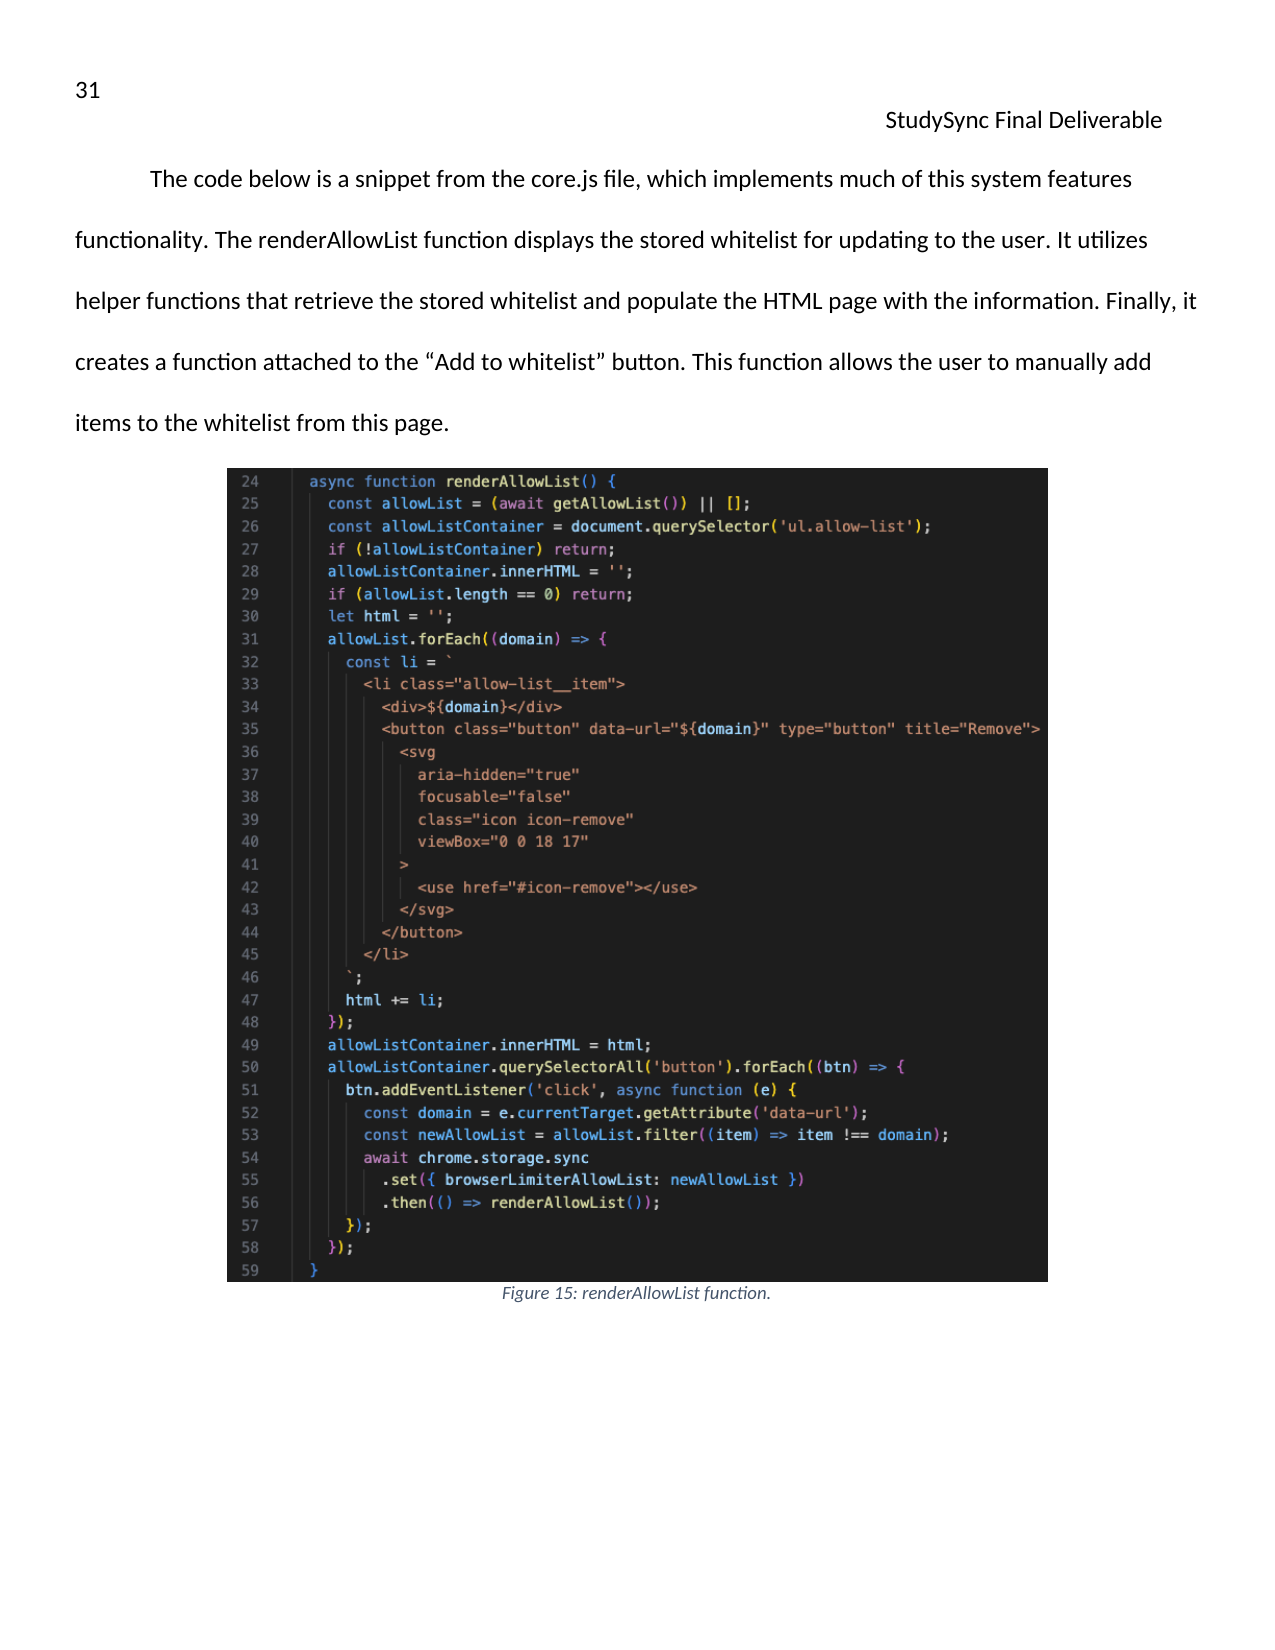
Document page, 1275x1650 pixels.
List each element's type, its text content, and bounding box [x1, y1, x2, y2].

text The code below is a snippet from the core.js file, which implements much of this system features functionality. The renderAllowList function displays the stored whitelist for updating to the user. It utilizes helper functions that retrieve the stored whitelist and populate the HTML page with the information. Finally, it creates a function attached to the “Add to whitelist” button. This function allows the user to manually add items to the whitelist from this page. [75, 163, 1200, 438]
picture [227, 468, 1048, 1282]
text Figure 15: renderAllowList function. [75, 1281, 1200, 1304]
